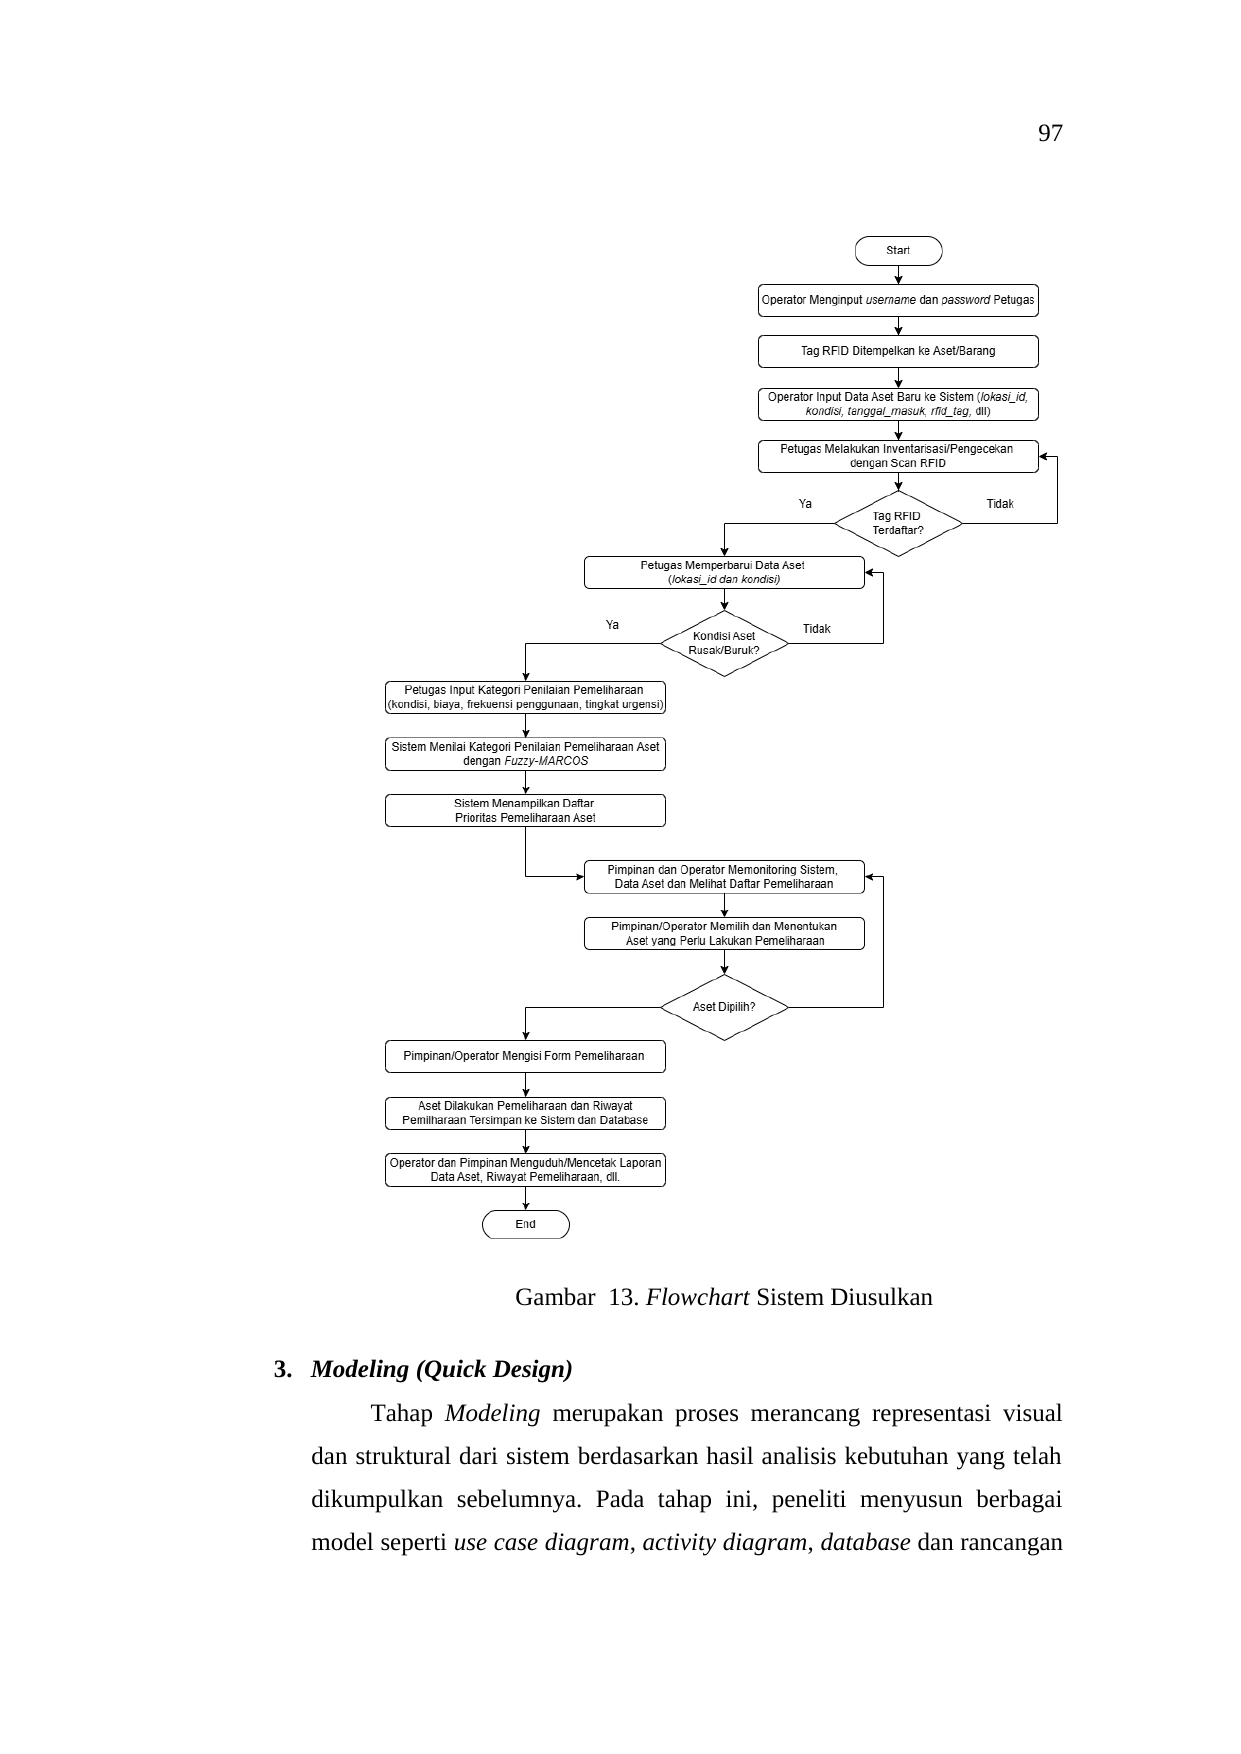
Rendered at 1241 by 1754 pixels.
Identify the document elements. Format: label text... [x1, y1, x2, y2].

text Gambar 13. Flowchart Sistem Diusulkan [385, 1282, 1063, 1311]
picture [385, 236, 1065, 1239]
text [311, 1398, 1063, 1556]
subtitle Modeling (Quick Design) [273, 1354, 1063, 1383]
